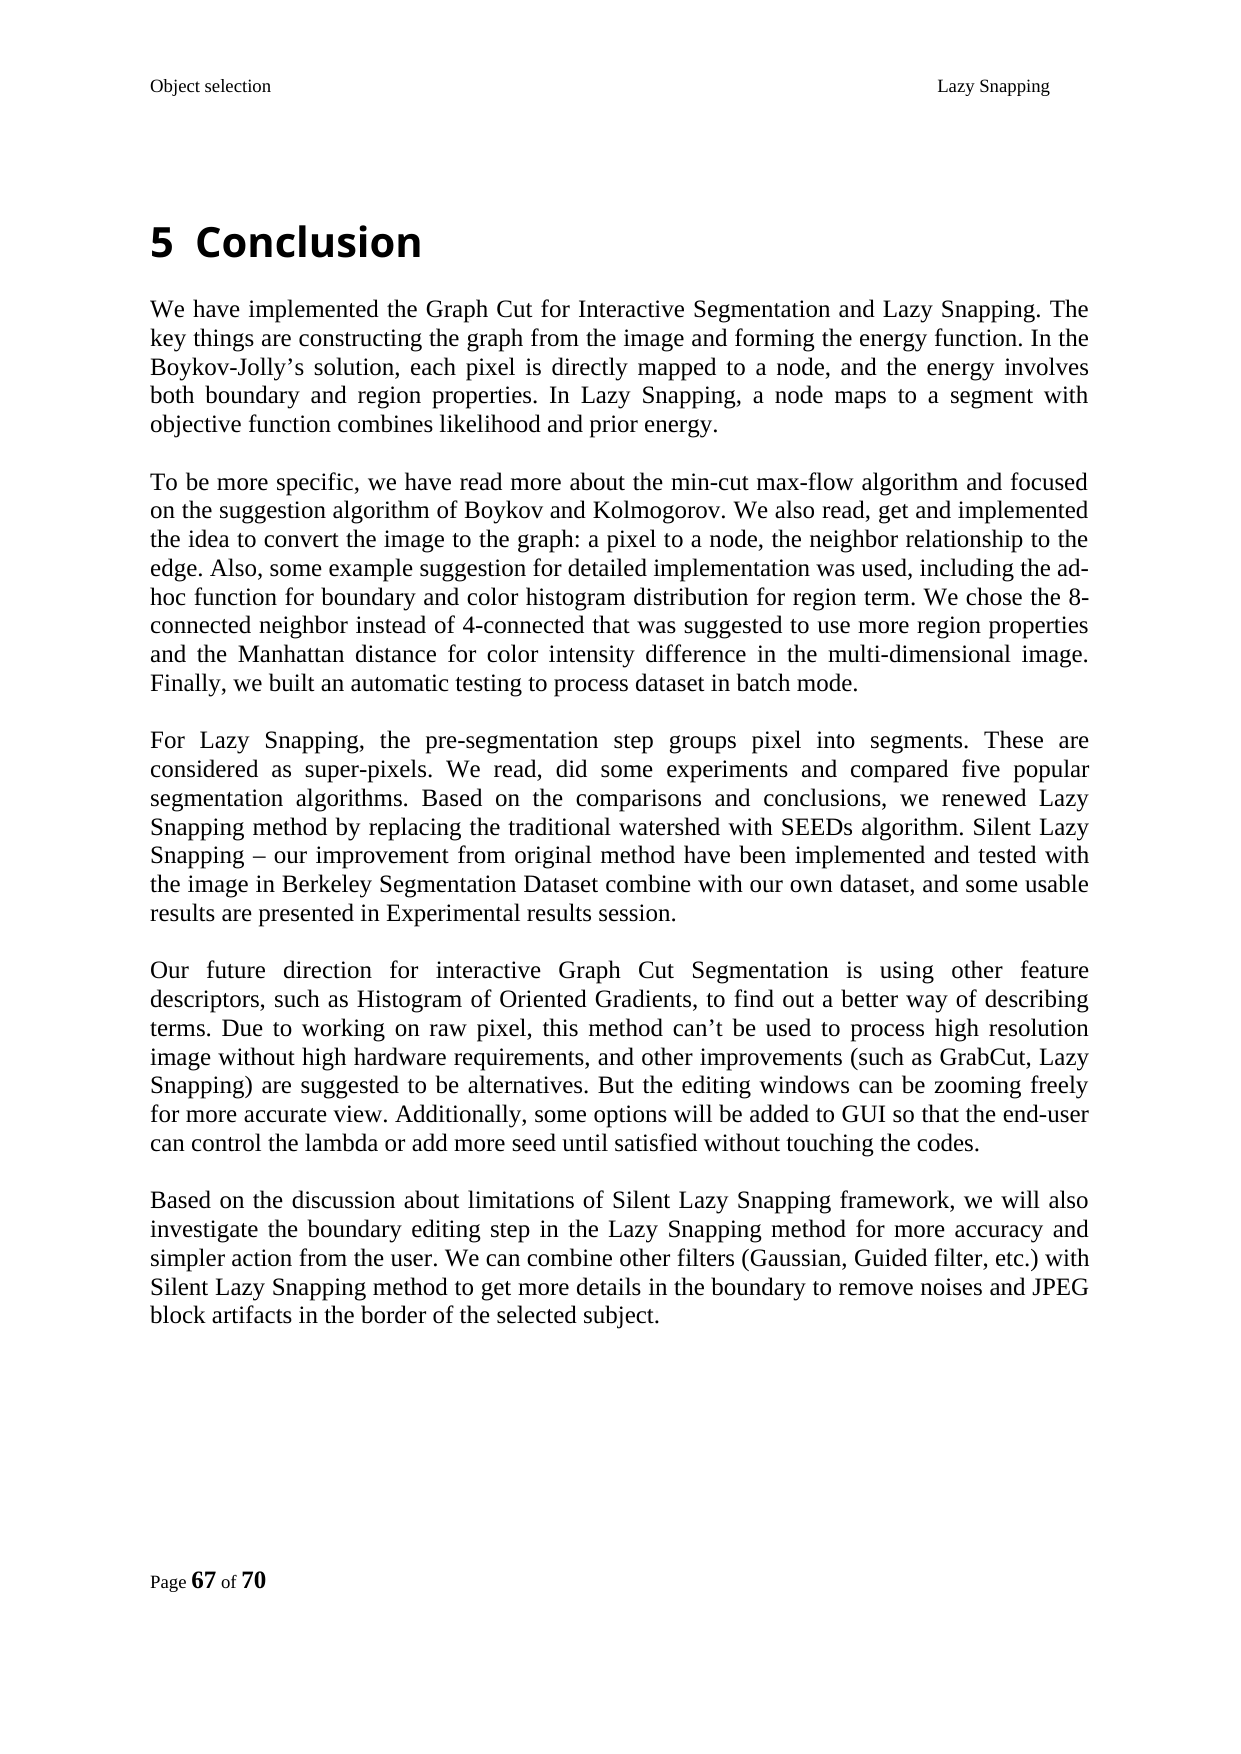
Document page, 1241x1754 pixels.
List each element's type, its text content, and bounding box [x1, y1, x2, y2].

text To be more specific, we have read more about the min-cut max-flow algorithm and focused on the suggestion algorithm of Boykov and Kolmogorov. We also read, get and implemented the idea to convert the image to the graph: a pixel to a node, the neighbor relationship to the edge. Also, some example suggestion for detailed implementation was used, including the ad-hoc function for boundary and color histogram distribution for region term. We chose the 8-connected neighbor instead of 4-connected that was suggested to use more region properties and the Manhattan distance for color intensity difference in the multi-dimensional image. Finally, we built an automatic testing to process dataset in batch mode. [150, 467, 1090, 697]
subtitle Conclusion [150, 212, 1090, 269]
text We have implemented the Graph Cut for Interactive Segmentation and Lazy Snapping. The key things are constructing the graph from the image and forming the energy function. In the Boykov-Jolly’s solution, each pixel is directly mapped to a node, and the energy involves both boundary and region properties. In Lazy Snapping, a node maps to a segment with objective function combines likelihood and prior energy. [150, 294, 1090, 438]
text For Lazy Snapping, the pre-segmentation step groups pixel into segments. These are considered as super-pixels. We read, did some experiments and compared five popular segmentation algorithms. Based on the comparisons and conclusions, we renewed Lazy Snapping method by replacing the traditional watershed with SEEDs algorithm. Silent Lazy Snapping – our improvement from original method have been implemented and tested with the image in Berkeley Segmentation Dataset combine with our own dataset, and some usable results are presented in Experimental results session. [150, 726, 1090, 927]
text Based on the discussion about limitations of Silent Lazy Snapping framework, we will also investigate the boundary editing step in the Lazy Snapping method for more accuracy and simpler action from the user. We can combine other filters (Gaussian, Guided filter, etc.) with Silent Lazy Snapping method to get more details in the boundary to remove noises and JPEG block artifacts in the border of the selected subject. [150, 1186, 1090, 1329]
text Our future direction for interactive Graph Cut Segmentation is using other feature descriptors, such as Histogram of Oriented Gradients, to find out a better way of describing terms. Due to working on raw pixel, this method can’t be used to process high resolution image without high hardware requirements, and other improvements (such as GrabCut, Lazy Snapping) are suggested to be alternatives. But the editing windows can be zooming freely for more accurate view. Additionally, some options will be added to GUI so that the end-user can control the lambda or add more seed until satisfied without touching the codes. [150, 956, 1090, 1157]
